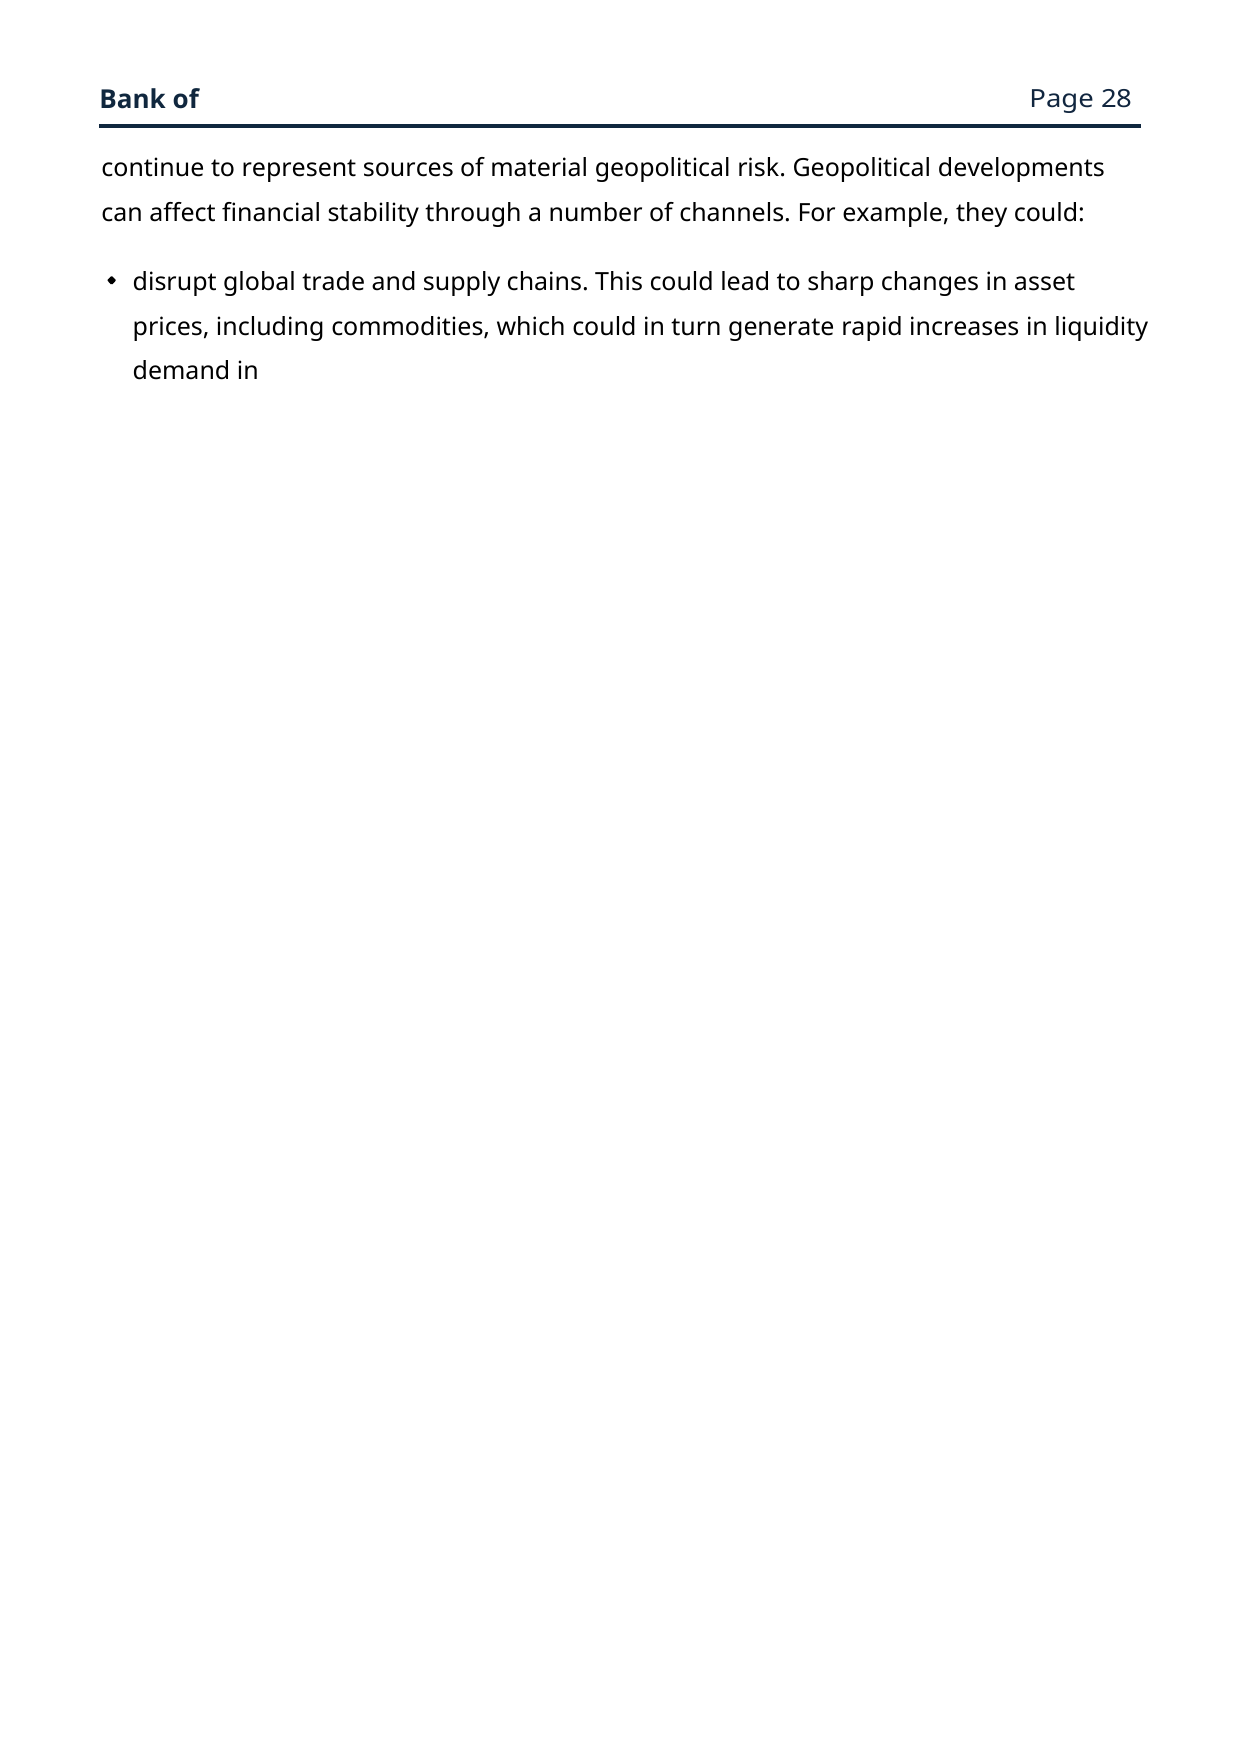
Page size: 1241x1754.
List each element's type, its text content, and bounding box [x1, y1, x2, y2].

text disrupt global trade and supply chains. This could lead to sharp changes in asset prices, including commodities, which could in turn generate rapid increases in liquidity demand in [132, 264, 1152, 386]
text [101, 150, 1139, 228]
